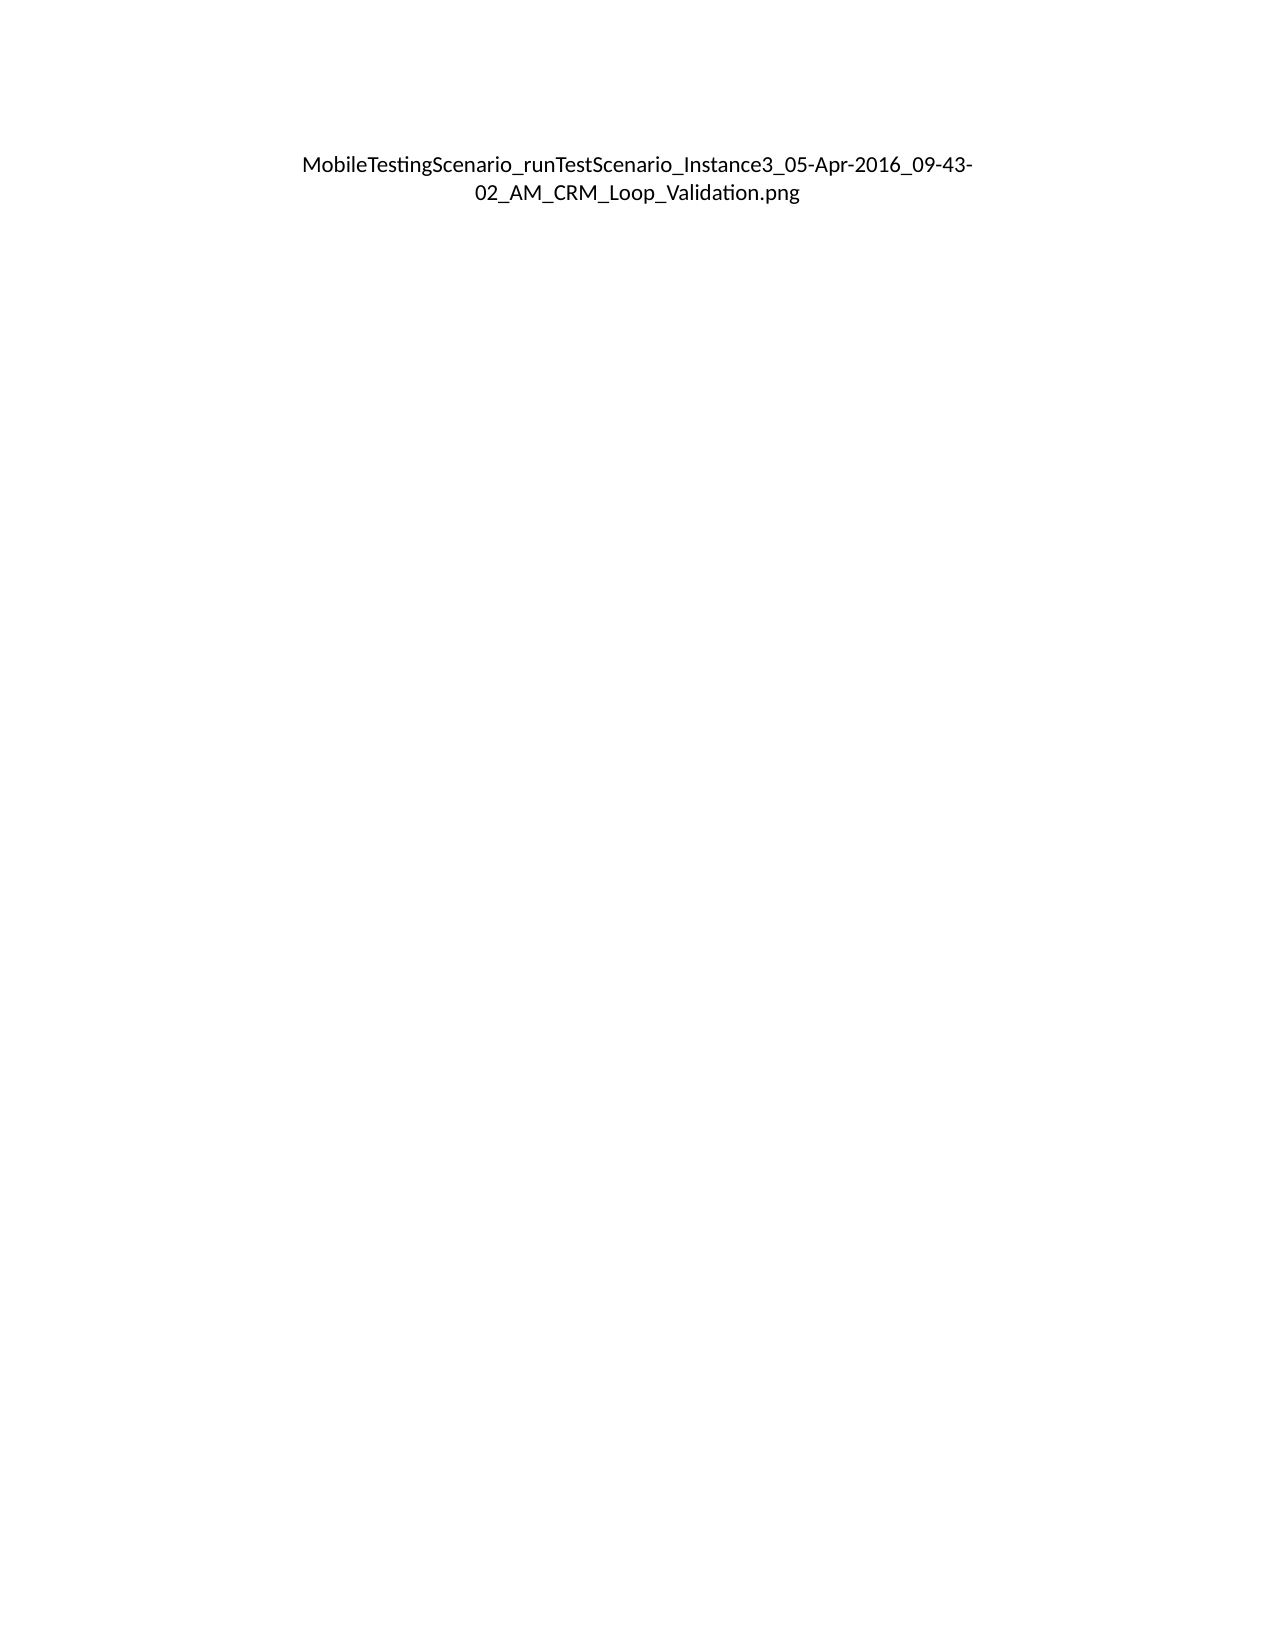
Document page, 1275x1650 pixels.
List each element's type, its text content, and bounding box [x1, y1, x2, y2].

text MobileTestingScenario_runTestScenario_Instance3_05-Apr-2016_09-43-02_AM_CRM_Loop_Validation.png [150, 150, 1125, 218]
